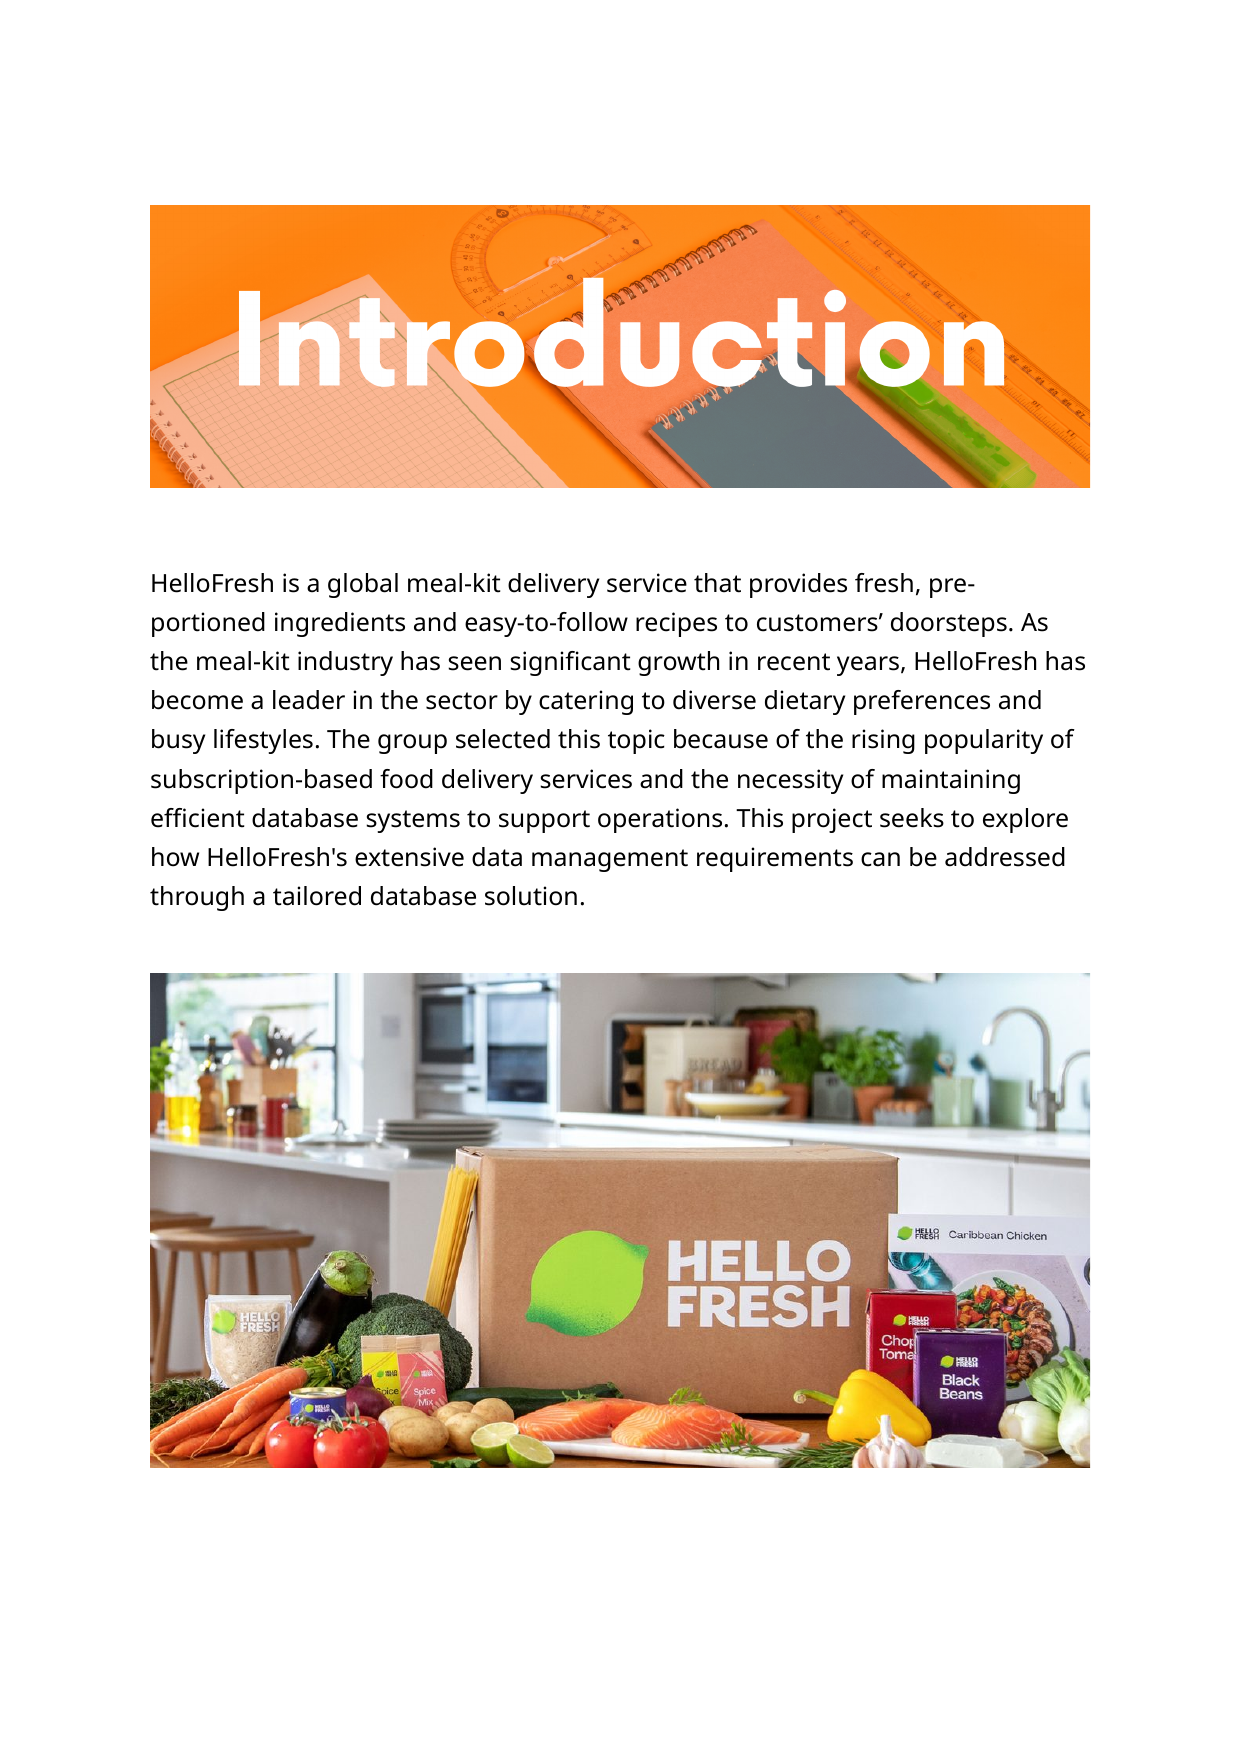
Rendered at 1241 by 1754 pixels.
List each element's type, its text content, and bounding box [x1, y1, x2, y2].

text HelloFresh is a global meal-kit delivery service that provides fresh, pre-portioned ingredients and easy-to-follow recipes to customers’ doorsteps. As the meal-kit industry has seen significant growth in recent years, HelloFresh has become a leader in the sector by catering to diverse dietary preferences and busy lifestyles. The group selected this topic because of the rising popularity of subscription-based food delivery services and the necessity of maintaining efficient database systems to support operations. This project seeks to explore how HelloFresh's extensive data management requirements can be addressed through a tailored database solution. [150, 566, 1090, 913]
picture [150, 205, 1091, 488]
picture [150, 973, 1091, 1468]
